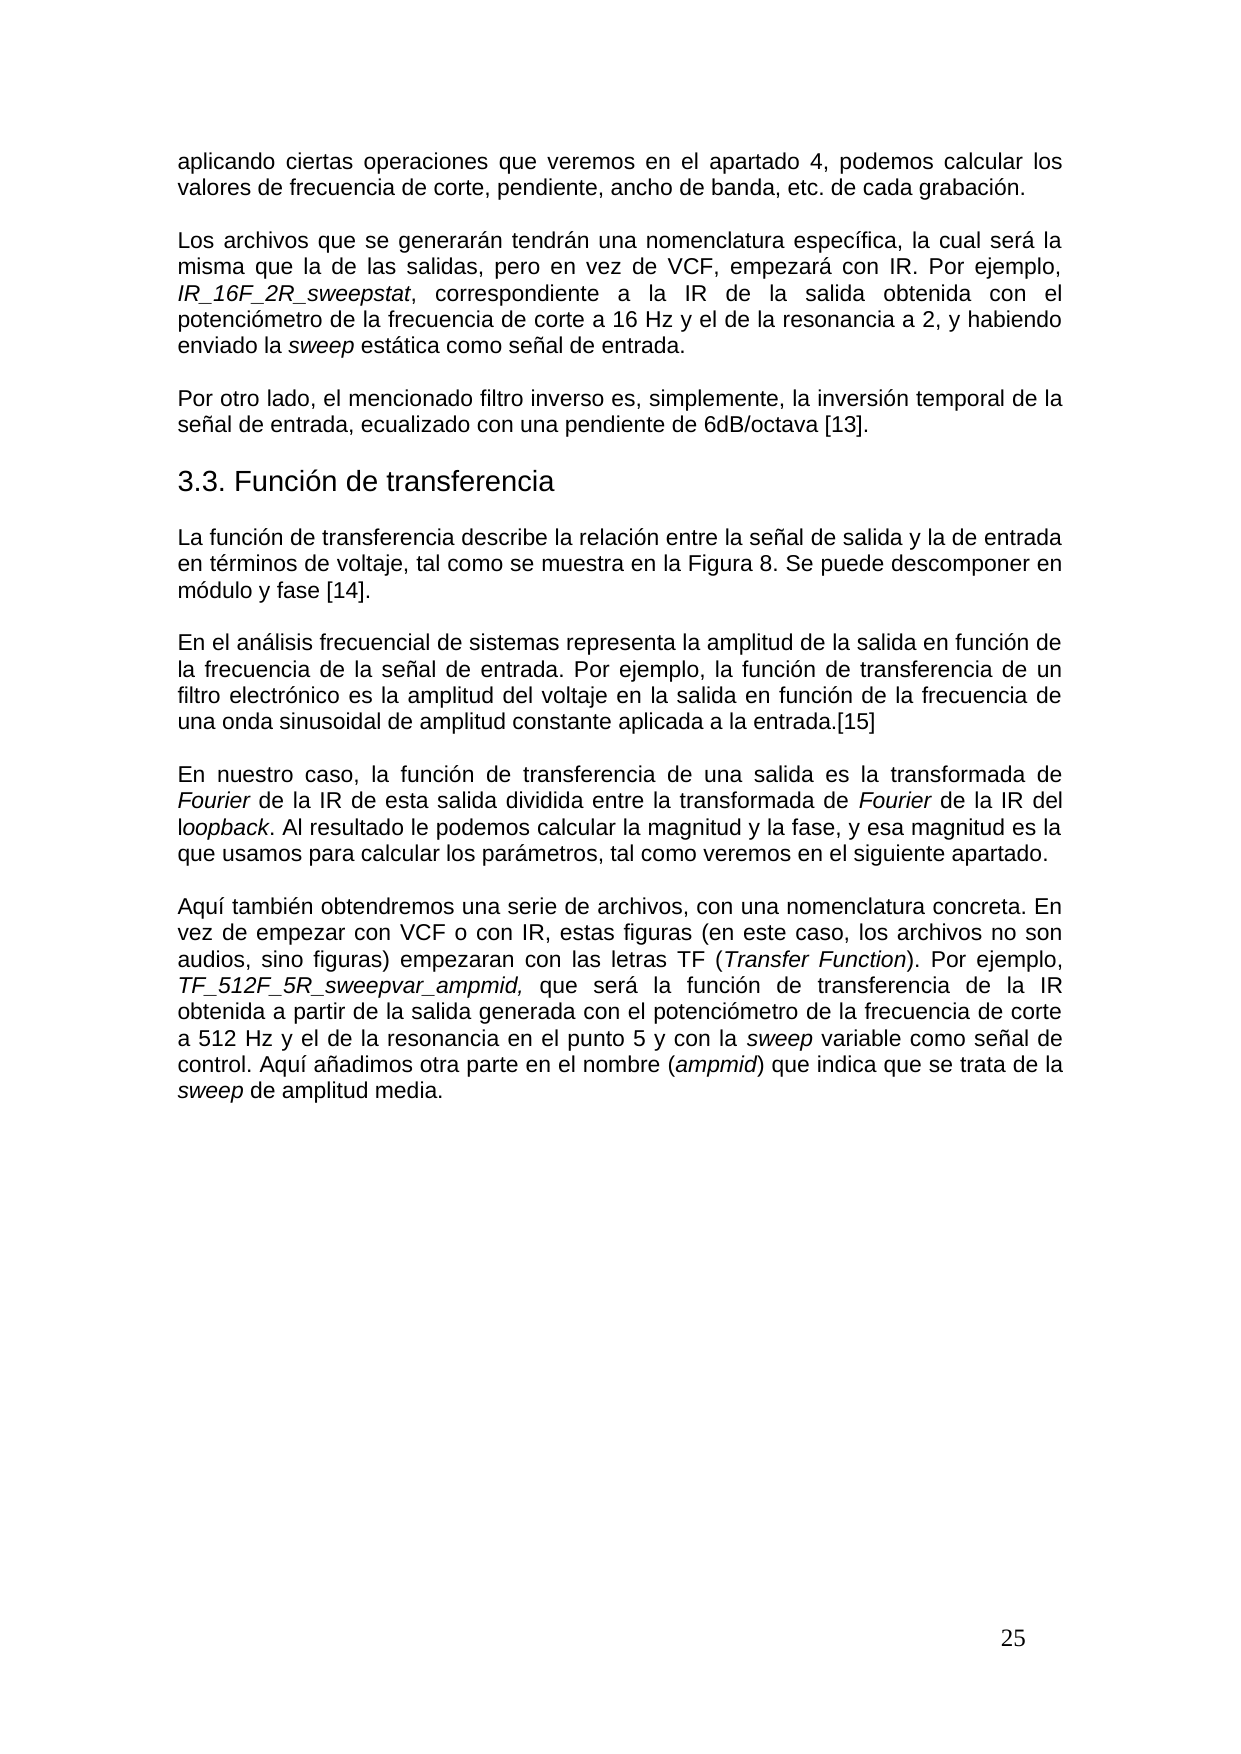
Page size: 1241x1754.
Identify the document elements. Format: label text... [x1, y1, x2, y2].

text Los archivos que se generarán tendrán una nomenclatura específica, la cual será la misma que la de las salidas, pero en vez de VCF, empezará con IR. Por ejemplo, IR_16F_2R_sweepstat, correspondiente a la IR de la salida obtenida con el potenciómetro de la frecuencia de corte a 16 Hz y el de la resonancia a 2, y habiendo enviado la sweep estática como señal de entrada. [177, 227, 1063, 358]
text En nuestro caso, la función de transferencia de una salida es la transformada de Fourier de la IR de esta salida dividida entre la transformada de Fourier de la IR del loopback. Al resultado le podemos calcular la magnitud y la fase, y esa magnitud es la que usamos para calcular los parámetros, tal como veremos en el siguiente apartado. [177, 761, 1063, 866]
text 3.3. Función de transferencia [177, 464, 1063, 497]
text En el análisis frecuencial de sistemas representa la amplitud de la salida en función de la frecuencia de la señal de entrada. Por ejemplo, la función de transferencia de un filtro electrónico es la amplitud del voltaje en la salida en función de la frecuencia de una onda sinusoidal de amplitud constante aplicada a la entrada.[15] [177, 629, 1063, 735]
text Aquí también obtendremos una serie de archivos, con una nomenclatura concreta. En vez de empezar con VCF o con IR, estas figuras (en este caso, los archivos no son audios, sino figuras) empezaran con las letras TF (Transfer Function). Por ejemplo, TF_512F_5R_sweepvar_ampmid, que será la función de transferencia de la IR obtenida a partir de la salida generada con el potenciómetro de la frecuencia de corte a 512 Hz y el de la resonancia en el punto 5 y con la sweep variable como señal de control. Aquí añadimos otra parte en el nombre (ampmid) que indica que se trata de la sweep de amplitud media. [177, 893, 1063, 1104]
text La función de transferencia describe la relación entre la señal de salida y la de entrada en términos de voltaje, tal como se muestra en la Figura 8. Se puede descomponer en módulo y fase [14]. [177, 524, 1063, 603]
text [177, 148, 1063, 200]
text Por otro lado, el mencionado filtro inverso es, simplemente, la inversión temporal de la señal de entrada, ecualizado con una pendiente de 6dB/octava [13]. [177, 385, 1063, 438]
